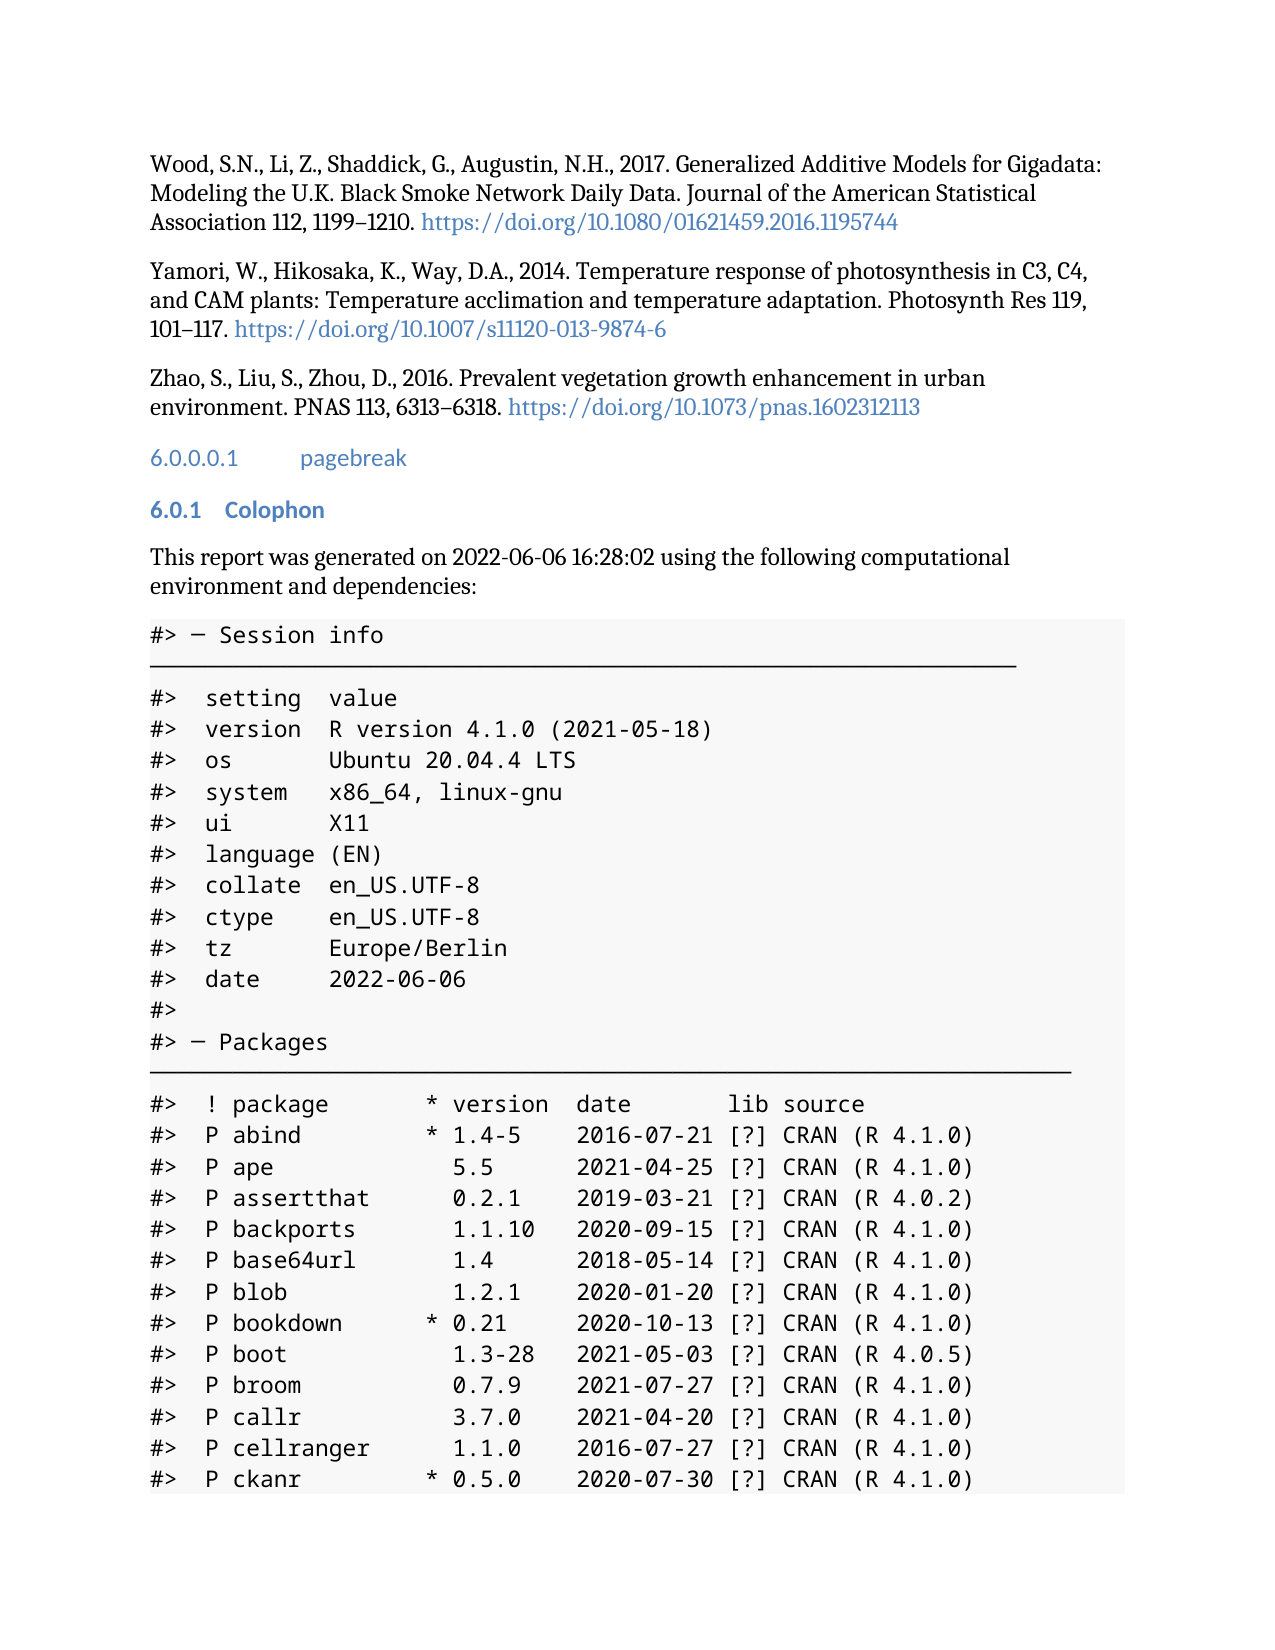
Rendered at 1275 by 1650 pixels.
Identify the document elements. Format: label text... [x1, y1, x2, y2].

text Yamori, W., Hikosaka, K., Way, D.A., 2014. Temperature response of photosynthesis in C3, C4, and CAM plants: Temperature acclimation and temperature adaptation. Photosynth Res 119, 101–117. https://doi.org/10.1007/s11120-013-9874-6 [150, 257, 1125, 343]
subtitle 6.0.0.0.1 pagebreak [150, 442, 1125, 473]
subtitle 6.0.1 Colophon [150, 494, 1125, 524]
text Wood, S.N., Li, Z., Shaddick, G., Augustin, N.H., 2017. Generalized Additive Models for Gigadata: Modeling the U.K. Black Smoke Network Daily Data. Journal of the American Statistical Association 112, 1199–1210. https://doi.org/10.1080/01621459.2016.1195744 [150, 150, 1125, 236]
text Zhao, S., Liu, S., Zhou, D., 2016. Prevalent vegetation growth enhancement in urban environment. PNAS 113, 6313–6318. https://doi.org/10.1073/pnas.1602312113 [150, 364, 1125, 422]
text This report was generated on 2022-06-06 16:28:02 using the following computational environment and dependencies: [150, 543, 1125, 601]
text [150, 619, 1125, 1494]
